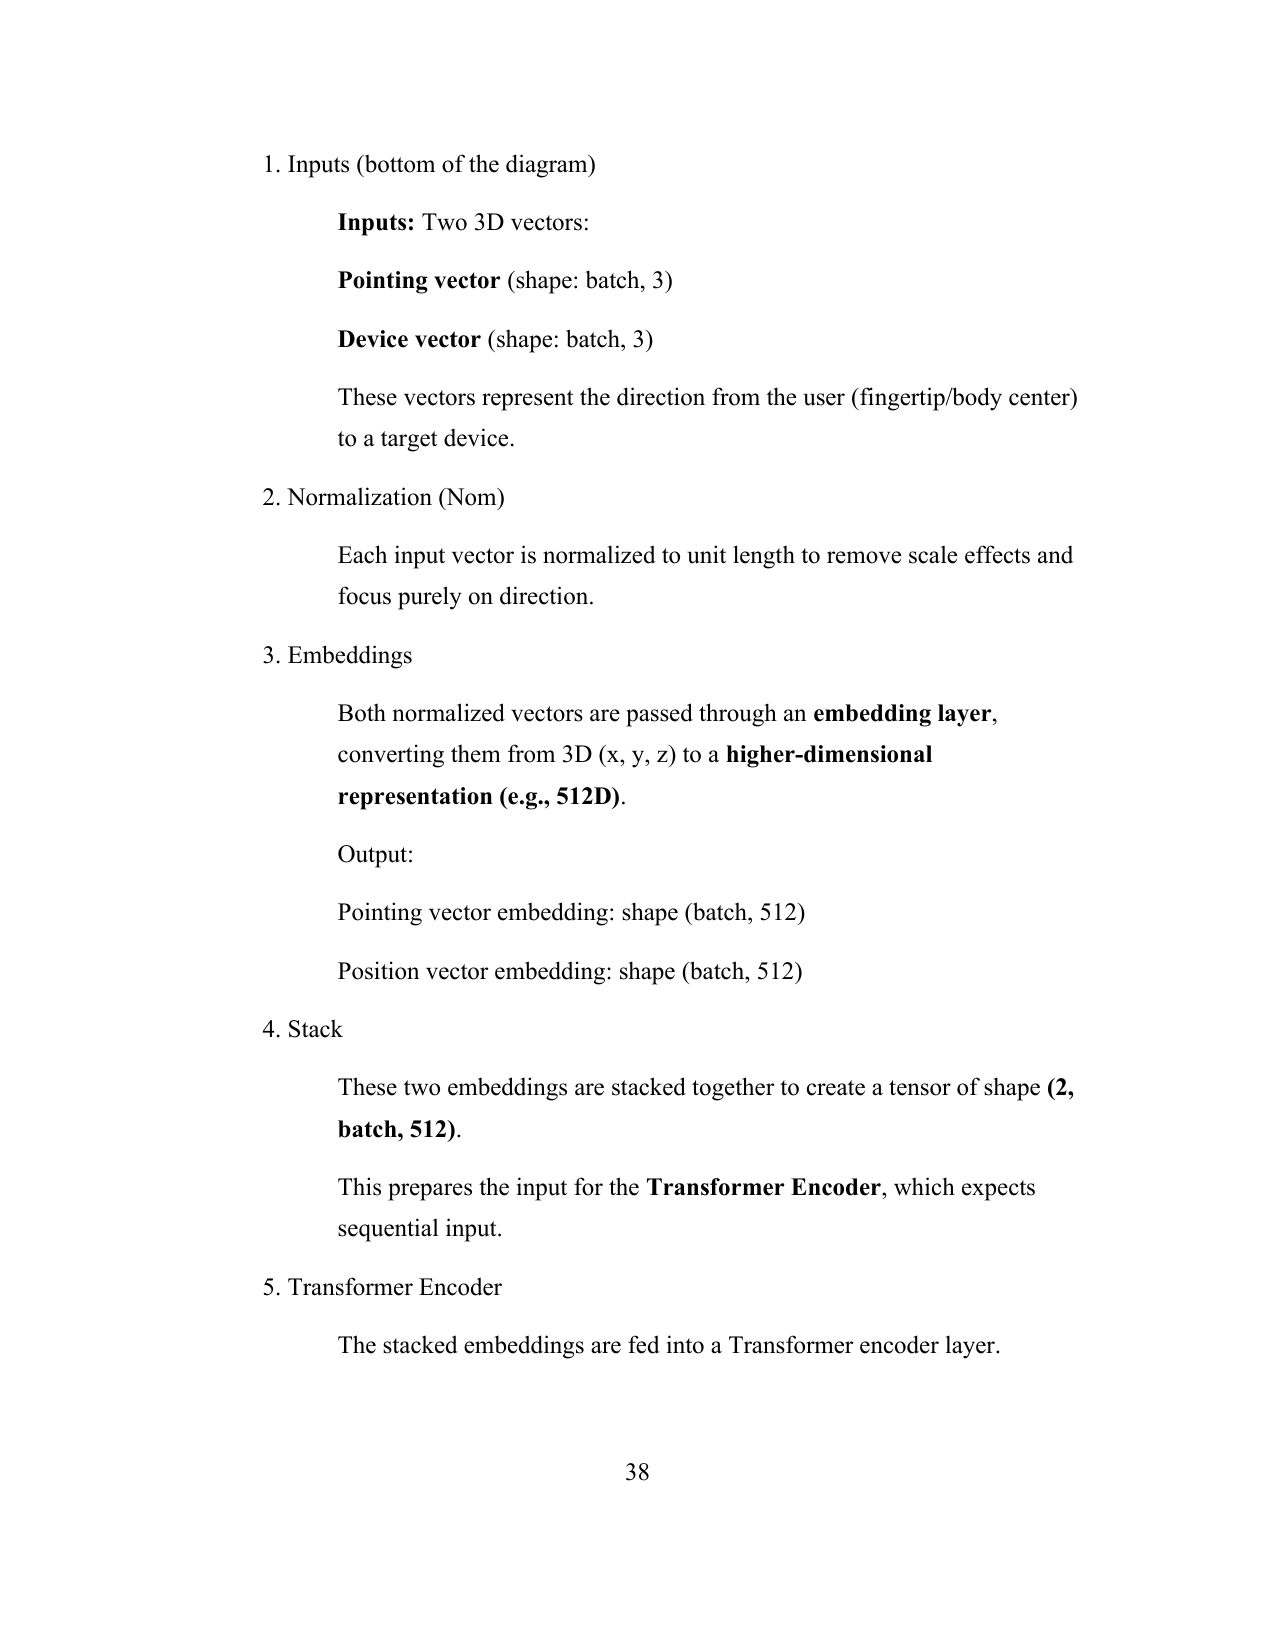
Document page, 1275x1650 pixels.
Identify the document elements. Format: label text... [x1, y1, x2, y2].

text 5. Transformer Encoder [262, 1273, 1087, 1301]
text These two embeddings are stacked together to create a tensor of shape (2, batch, 512). [337, 1073, 1087, 1142]
text 4. Stack [262, 1015, 1087, 1043]
text 1. Inputs (bottom of the diagram) [262, 150, 1087, 178]
text Device vector (shape: batch, 3) [337, 325, 1087, 352]
text Pointing vector (shape: batch, 3) [337, 266, 1087, 294]
text 2. Normalization (Nom) [262, 483, 1087, 510]
text Output: [337, 840, 1087, 868]
text These vectors represent the direction from the user (fingertip/body center) to a target device. [337, 383, 1087, 452]
text Inputs: Two 3D vectors: [337, 208, 1087, 236]
text Each input vector is normalized to unit length to remove scale effects and focus purely on direction. [337, 541, 1087, 610]
text Position vector embedding: shape (batch, 512) [337, 957, 1087, 984]
text 3. Embeddings [262, 641, 1087, 668]
text Both normalized vectors are passed through an embedding layer, converting them from 3D (x, y, z) to a higher-dimensional representation (e.g., 512D). [337, 699, 1087, 810]
text The stacked embeddings are fed into a Transformer encoder layer. [337, 1331, 1087, 1359]
text Pointing vector embedding: shape (batch, 512) [337, 898, 1087, 926]
text This prepares the input for the Transformer Encoder, which expects sequential input. [337, 1173, 1087, 1242]
